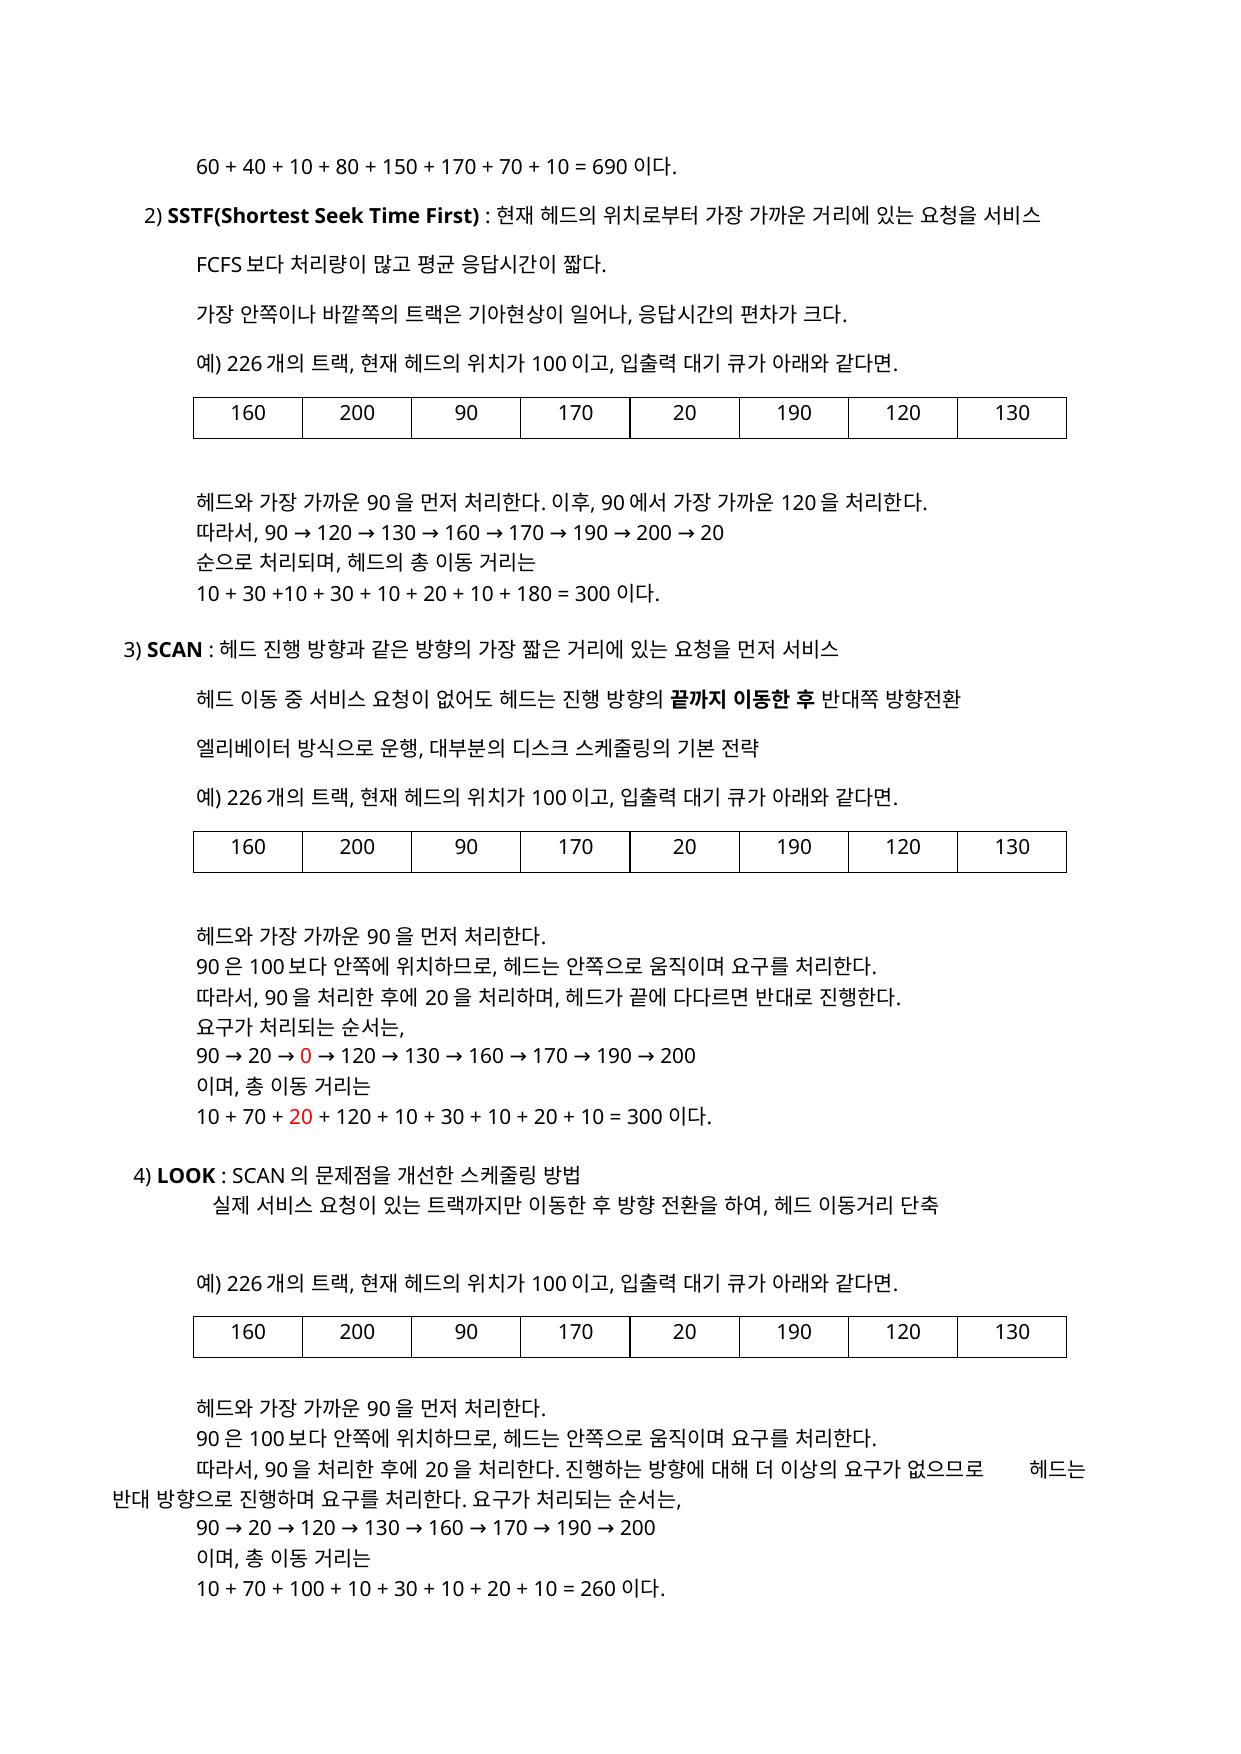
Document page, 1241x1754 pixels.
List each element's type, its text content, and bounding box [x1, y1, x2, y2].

table_header 90 [412, 398, 520, 438]
table_header 130 [958, 832, 1066, 872]
text 요구가 처리되는 순서는, [112, 1011, 1128, 1041]
table_header 160 [194, 398, 302, 438]
text 90은 100보다 안쪽에 위치하므로, 헤드는 안쪽으로 움직이며 요구를 처리한다. [112, 951, 1128, 981]
table_header 170 [521, 832, 629, 872]
text 헤드와 가장 가까운 90을 먼저 처리한다. [112, 920, 1128, 951]
text 4) LOOK : SCAN의 문제점을 개선한 스케줄링 방법 [112, 1159, 1128, 1189]
table_header 130 [958, 1317, 1066, 1357]
text 따라서, 90을 처리한 후에 20을 처리한다. 진행하는 방향에 대해 더 이상의 요구가 없으므로 헤드는 반대 방향으로 진행하며 요구를 처리한다. 요구가 처리되는 순서는, [112, 1453, 1128, 1513]
table_header 190 [740, 398, 848, 438]
text 10 + 30 +10 + 30 + 10 + 20 + 10 + 180 = 300 이다. [112, 577, 1128, 607]
text 따라서, 90을 처리한 후에 20을 처리하며, 헤드가 끝에 다다르면 반대로 진행한다. [112, 981, 1128, 1011]
table_header 120 [849, 398, 957, 438]
table_header 170 [521, 1317, 629, 1357]
text 따라서, 90 → 120 → 130 → 160 → 170 → 190 → 200 → 20 [112, 516, 1128, 547]
table_header 20 [631, 832, 739, 872]
table_header 120 [849, 1317, 957, 1357]
text 2) SSTF(Shortest Seek Time First) : 현재 헤드의 위치로부터 가장 가까운 거리에 있는 요청을 서비스 [112, 199, 1128, 230]
table_header 20 [631, 1317, 739, 1357]
table_header 170 [521, 398, 629, 438]
table_header 200 [303, 832, 411, 872]
text 헤드 이동 중 서비스 요청이 없어도 헤드는 진행 방향의 끝까지 이동한 후 반대쪽 방향전환 [112, 683, 1128, 713]
text 엘리베이터 방식으로 운행, 대부분의 디스크 스케줄링의 기본 전략 [112, 732, 1128, 763]
text 이며, 총 이동 거리는 [112, 1070, 1128, 1100]
text 60 + 40 + 10 + 80 + 150 + 170 + 70 + 10 = 690 이다. [112, 150, 1128, 180]
text 이며, 총 이동 거리는 [112, 1542, 1128, 1572]
text 90 → 20 → 120 → 130 → 160 → 170 → 190 → 200 [112, 1513, 1128, 1542]
table_header 200 [303, 398, 411, 438]
text 헤드와 가장 가까운 90을 먼저 처리한다. 이후, 90에서 가장 가까운 120을 처리한다. [112, 486, 1128, 516]
table_header 190 [740, 832, 848, 872]
text 예) 226개의 트랙, 현재 헤드의 위치가 100이고, 입출력 대기 큐가 아래와 같다면. [112, 347, 1128, 378]
text 가장 안쪽이나 바깥쪽의 트랙은 기아현상이 일어나, 응답시간의 편차가 크다. [112, 298, 1128, 328]
text 순으로 처리되며, 헤드의 총 이동 거리는 [112, 547, 1128, 577]
text 90은 100보다 안쪽에 위치하므로, 헤드는 안쪽으로 움직이며 요구를 처리한다. [112, 1422, 1128, 1453]
table_header 160 [194, 1317, 302, 1357]
text FCFS보다 처리량이 많고 평균 응답시간이 짧다. [112, 249, 1128, 279]
text 90 → 20 → 0 → 120 → 130 → 160 → 170 → 190 → 200 [112, 1041, 1128, 1070]
text 헤드와 가장 가까운 90을 먼저 처리한다. [112, 1392, 1128, 1422]
table_header 90 [412, 1317, 520, 1357]
table_header 90 [412, 832, 520, 872]
text 10 + 70 + 100 + 10 + 30 + 10 + 20 + 10 = 260 이다. [112, 1572, 1128, 1602]
text 실제 서비스 요청이 있는 트랙까지만 이동한 후 방향 전환을 하여, 헤드 이동거리 단축 [112, 1189, 1128, 1219]
text 예) 226개의 트랙, 현재 헤드의 위치가 100이고, 입출력 대기 큐가 아래와 같다면. [112, 782, 1128, 812]
table_header 200 [303, 1317, 411, 1357]
table_header 120 [849, 832, 957, 872]
table_header 130 [958, 398, 1066, 438]
text 예) 226개의 트랙, 현재 헤드의 위치가 100이고, 입출력 대기 큐가 아래와 같다면. [112, 1267, 1128, 1297]
table_header 160 [194, 832, 302, 872]
text 10 + 70 + 20 + 120 + 10 + 30 + 10 + 20 + 10 = 300 이다. [112, 1100, 1128, 1131]
table_header 20 [631, 398, 739, 438]
table_header 190 [740, 1317, 848, 1357]
text 3) SCAN : 헤드 진행 방향과 같은 방향의 가장 짧은 거리에 있는 요청을 먼저 서비스 [112, 607, 1128, 664]
